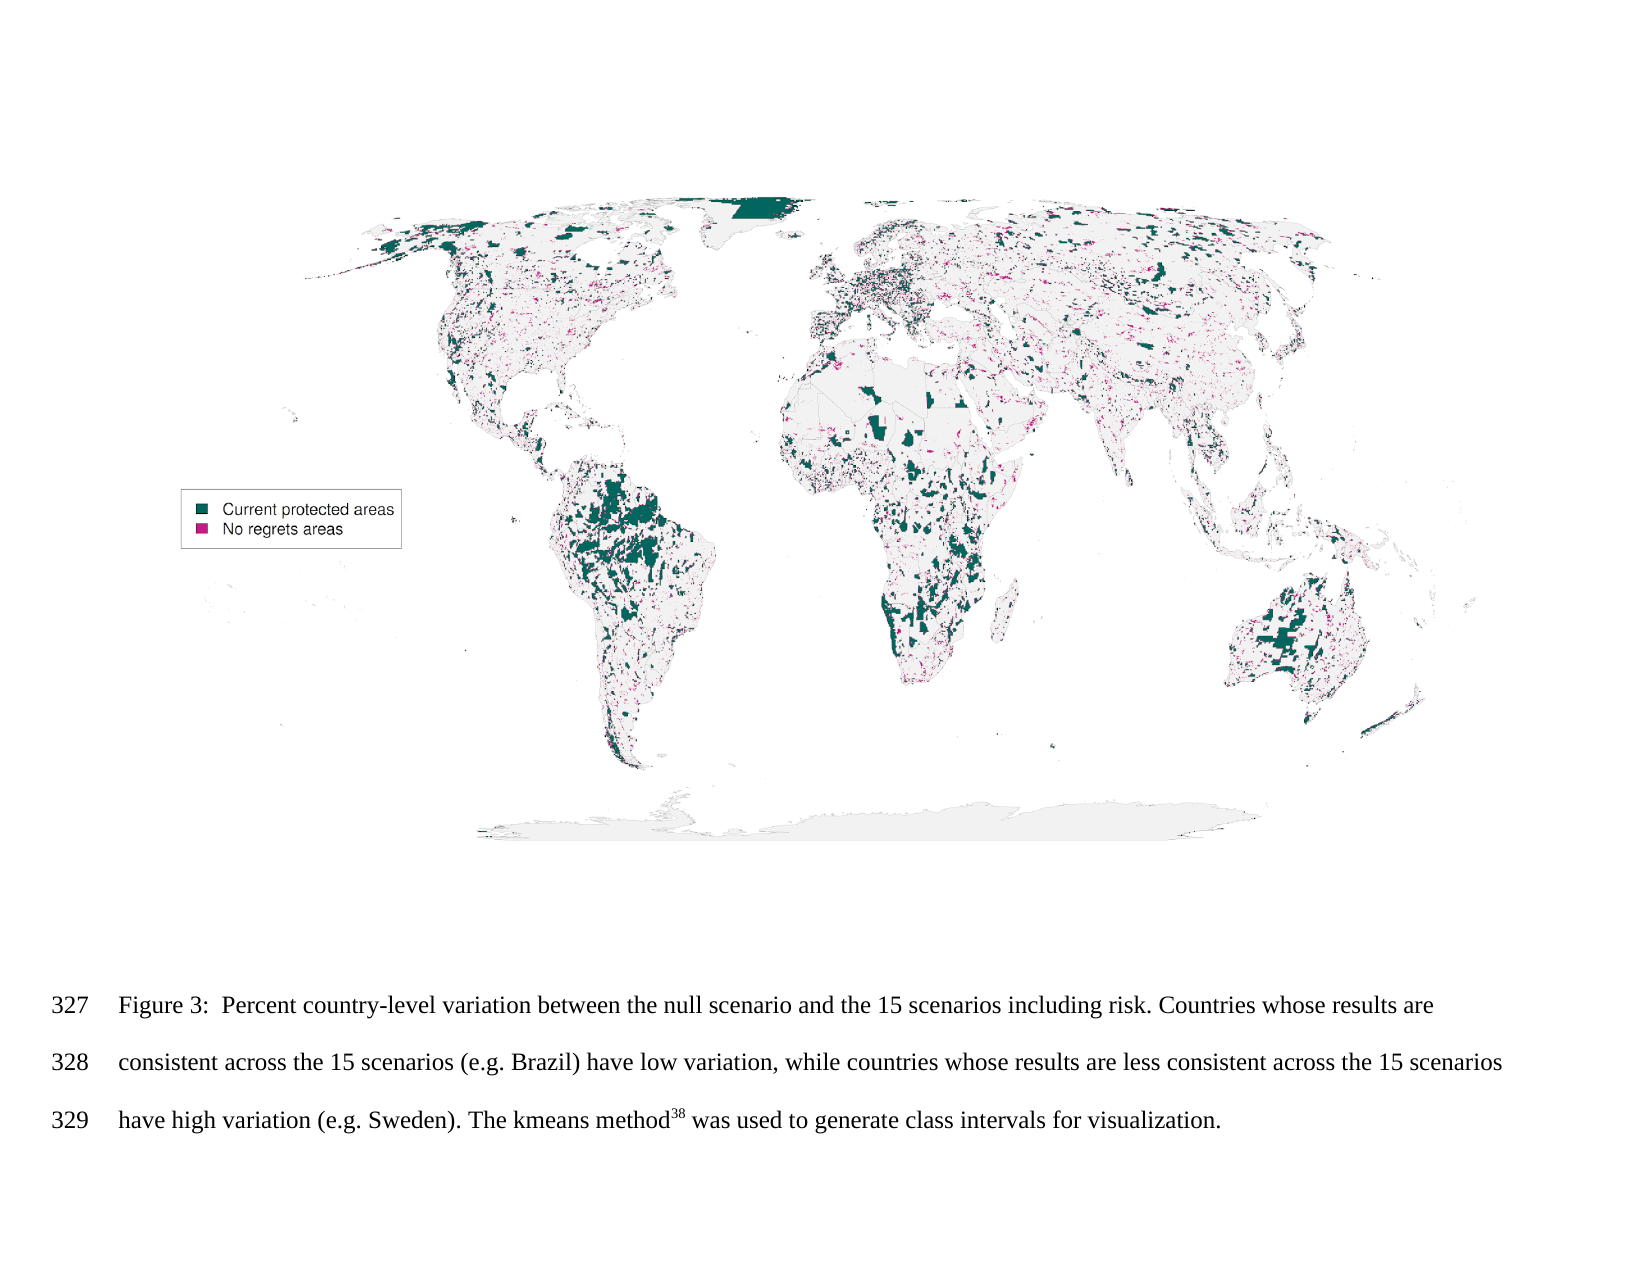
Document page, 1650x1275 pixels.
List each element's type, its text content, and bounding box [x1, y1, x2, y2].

picture [118, 118, 1532, 904]
text Figure 3: Percent country-level variation between the null scenario and the 15 scenarios including risk. Countries whose results are consistent across the 15 scenarios (e.g. Brazil) have low variation, while countries whose results are less consistent across the 15 scenarios have high variation (e.g. Sweden). The kmeans method38 was used to generate class intervals for visualization. [118, 990, 1532, 1134]
